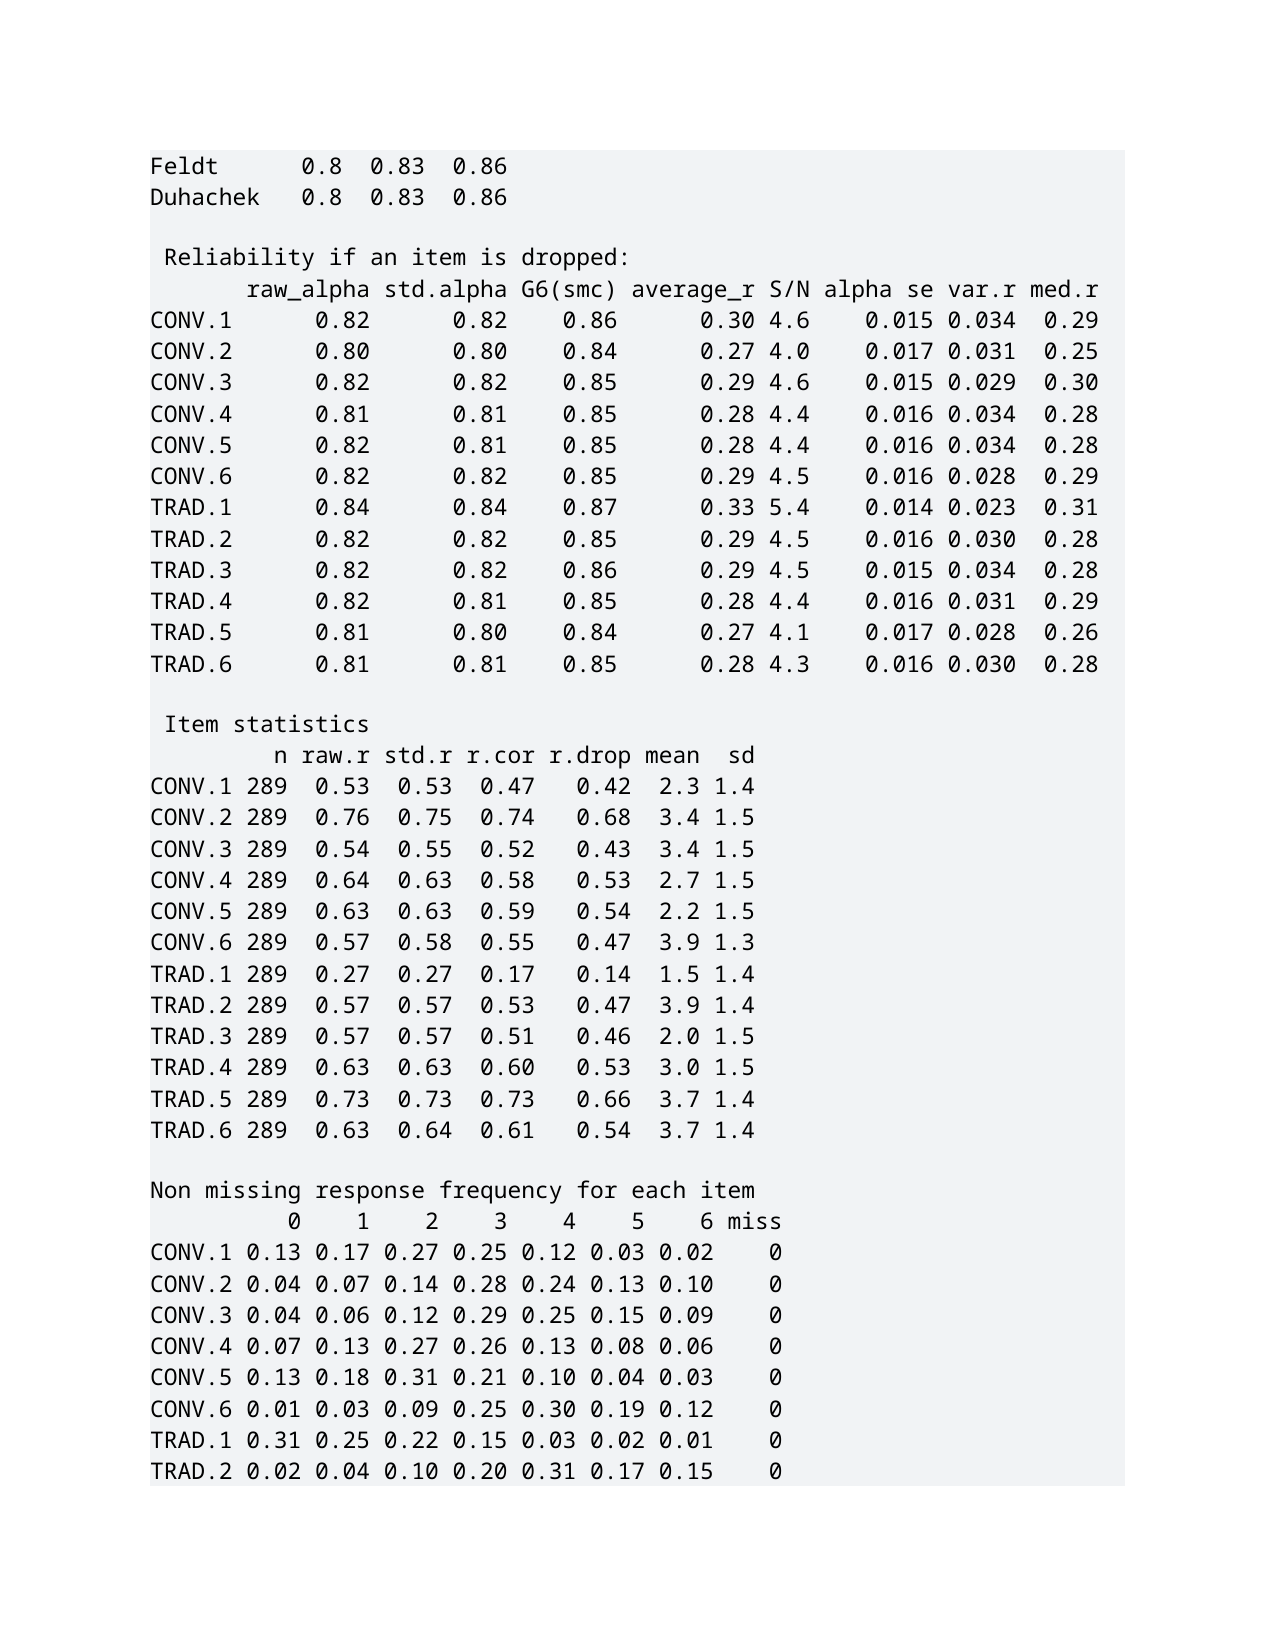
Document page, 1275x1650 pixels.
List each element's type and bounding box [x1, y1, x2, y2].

text [150, 150, 1125, 1486]
